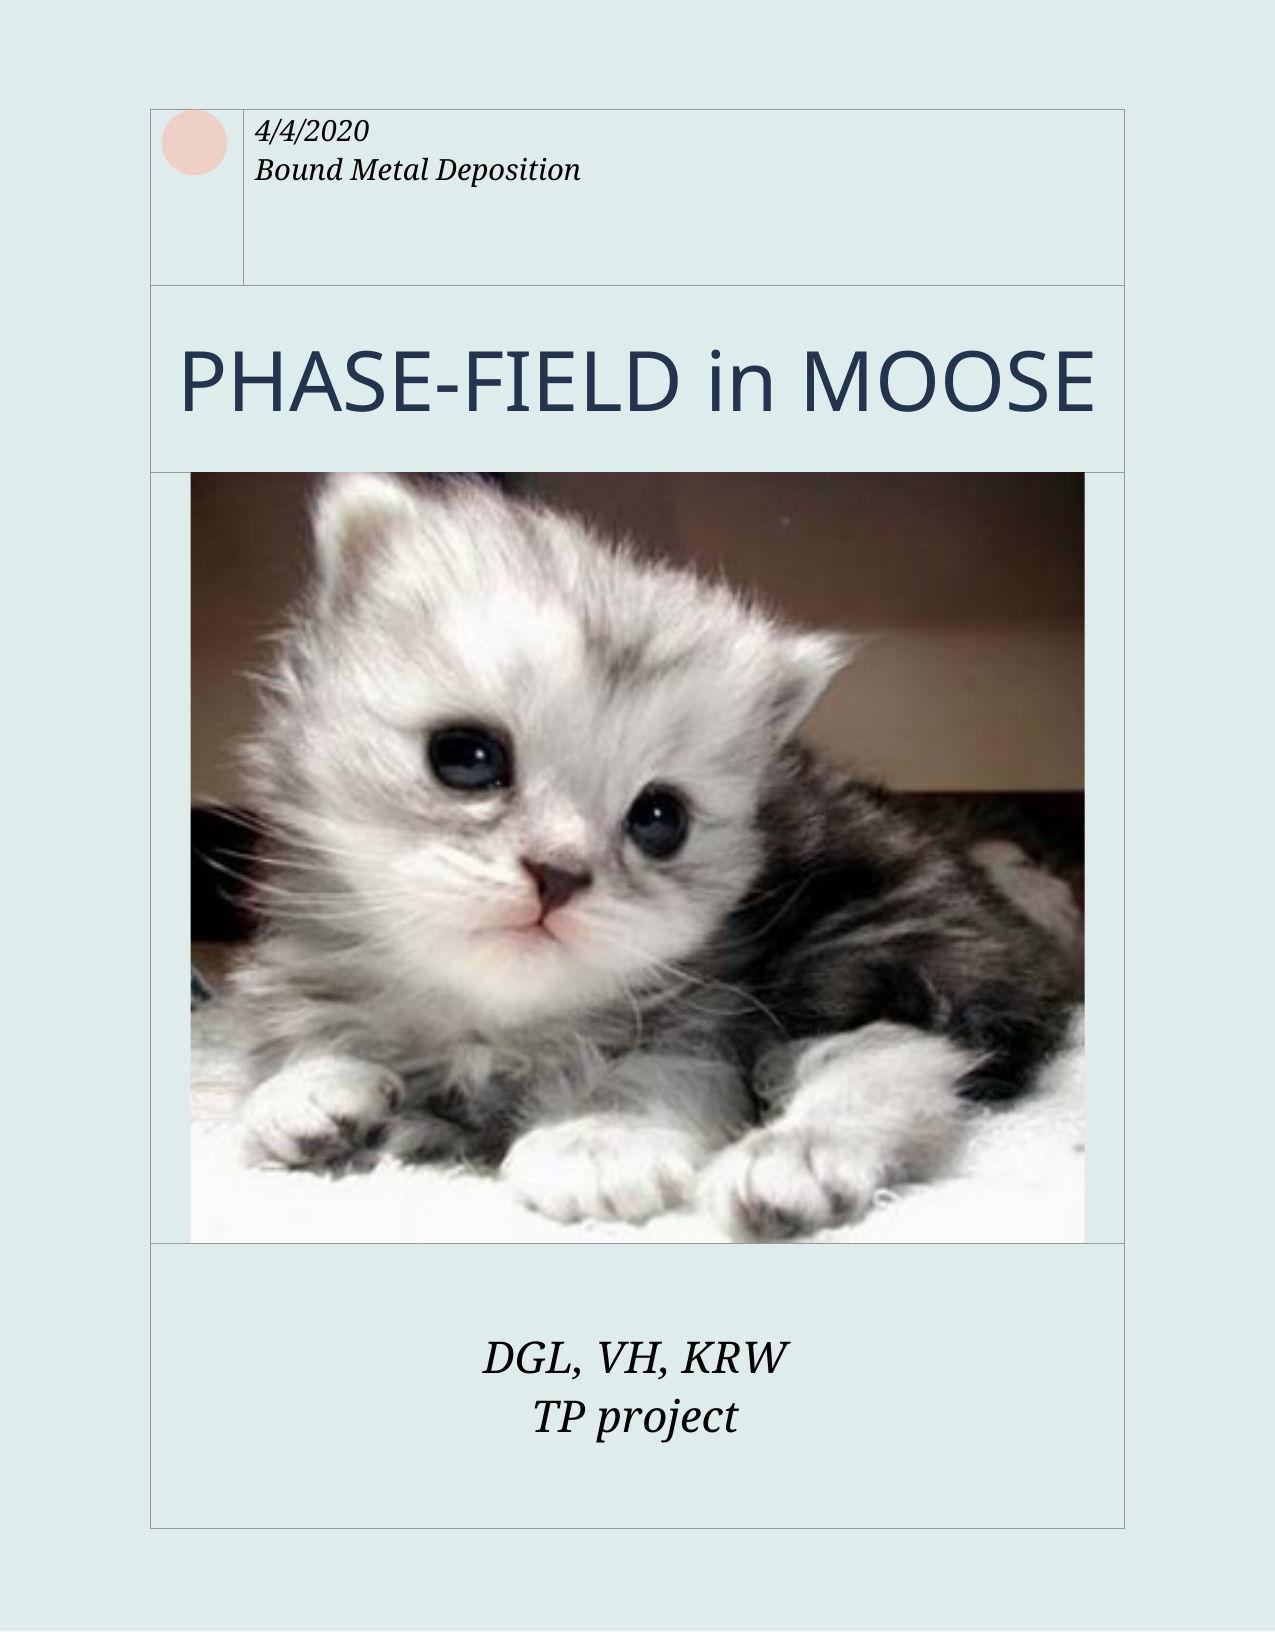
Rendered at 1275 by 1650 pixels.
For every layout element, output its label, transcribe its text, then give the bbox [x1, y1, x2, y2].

table_cell [151, 473, 190, 1243]
table_cell DGL, VH, KRW TP project [151, 1244, 1124, 1528]
table_header [151, 110, 243, 285]
table_cell PHASE-FIELD in MOOSE [151, 286, 1124, 472]
table_header 4/4/2020 Bound Metal Deposition [244, 110, 1124, 285]
table_cell [1085, 473, 1124, 1243]
picture [190, 472, 1085, 1243]
